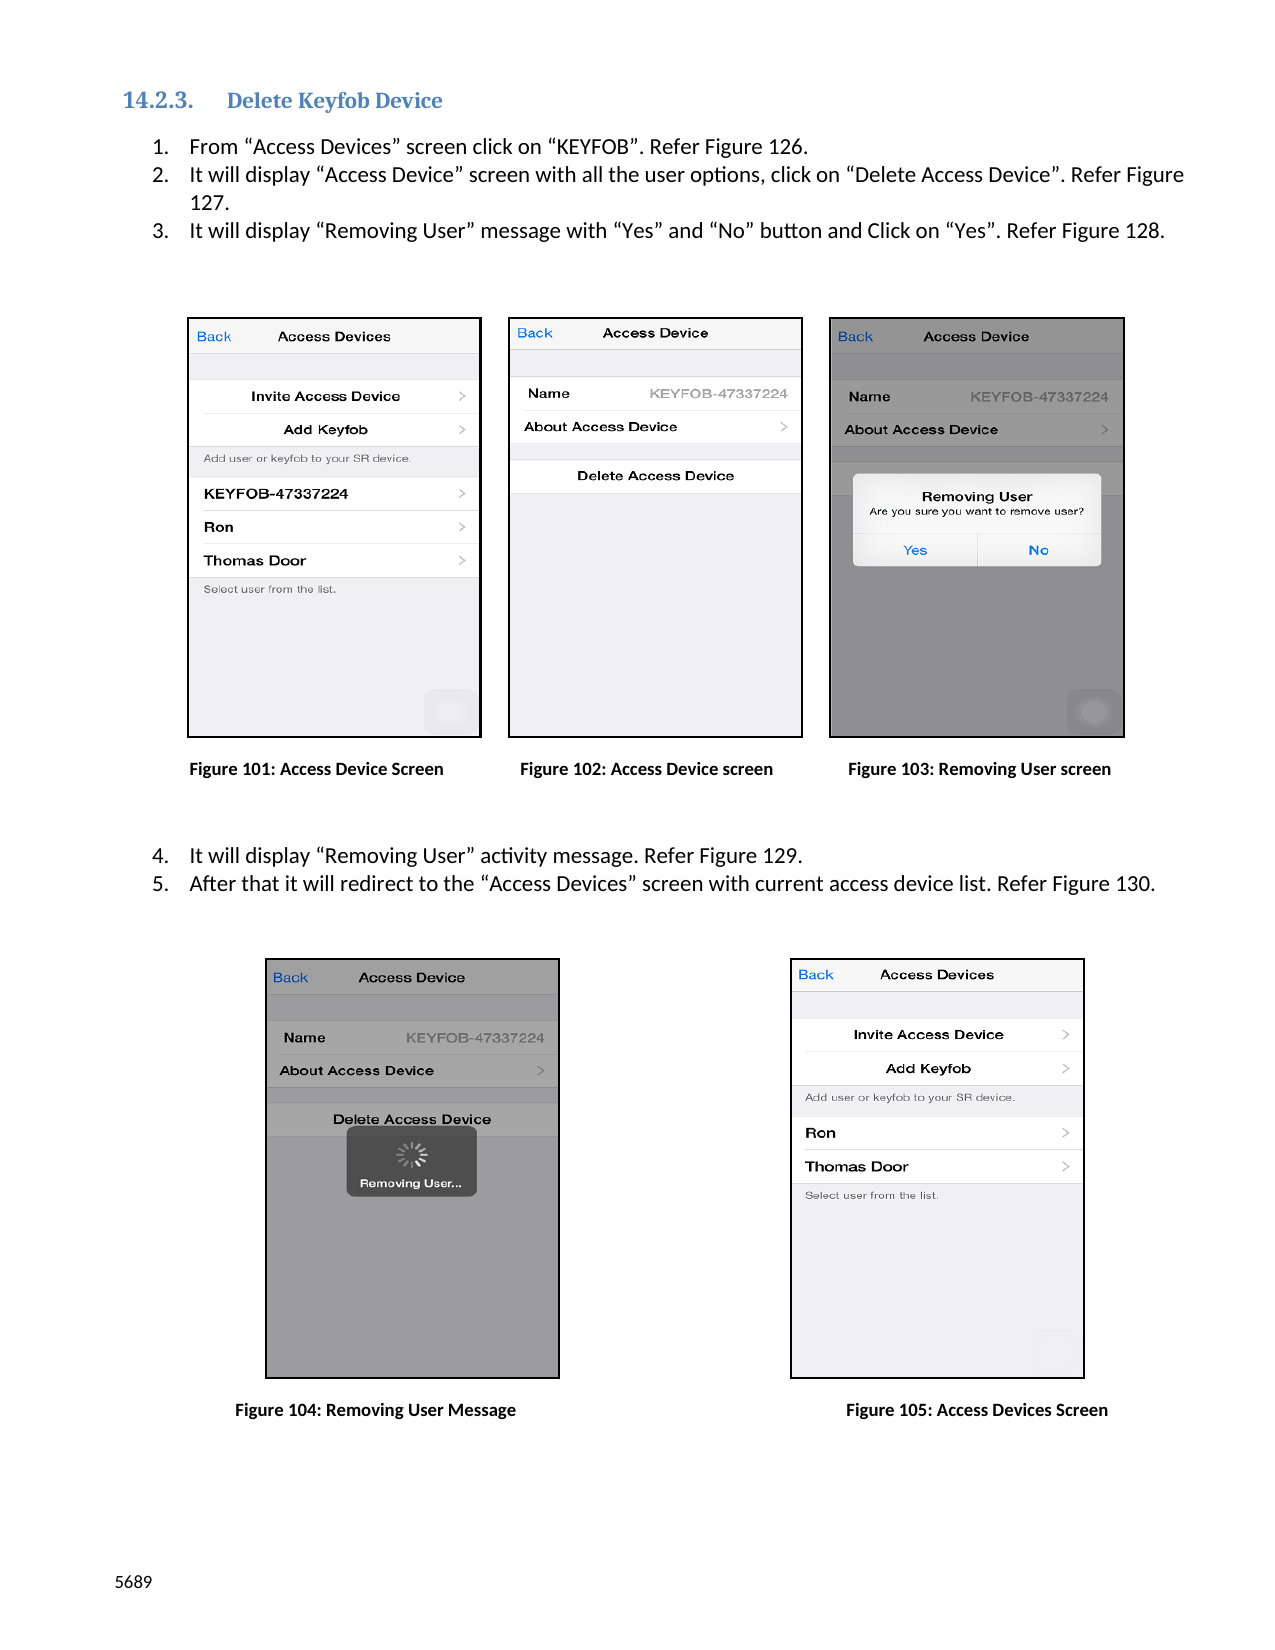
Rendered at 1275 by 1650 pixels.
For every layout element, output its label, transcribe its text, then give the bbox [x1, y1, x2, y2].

list After that it will redirect to the “Access Devices” screen with current access device list. Refer Figure 130. [152, 869, 1198, 897]
picture [792, 960, 1083, 1377]
list It will display “Access Device” screen with all the user options, click on “Delete Access Device”. Refer Figure 127. [152, 160, 1198, 216]
picture [831, 319, 1123, 736]
list It will display “Removing User” activity message. Refer Figure 129. [152, 841, 1198, 869]
picture [267, 960, 558, 1377]
picture [189, 319, 479, 736]
picture [510, 319, 801, 736]
subtitle Delete Keyfob Device [123, 84, 1198, 116]
list From “Access Devices” screen click on “KEYFOB”. Refer Figure 126. [152, 132, 1198, 160]
list It will display “Removing User” message with “Yes” and “No” button and Click on “Yes”. Refer Figure 128. [152, 216, 1198, 244]
